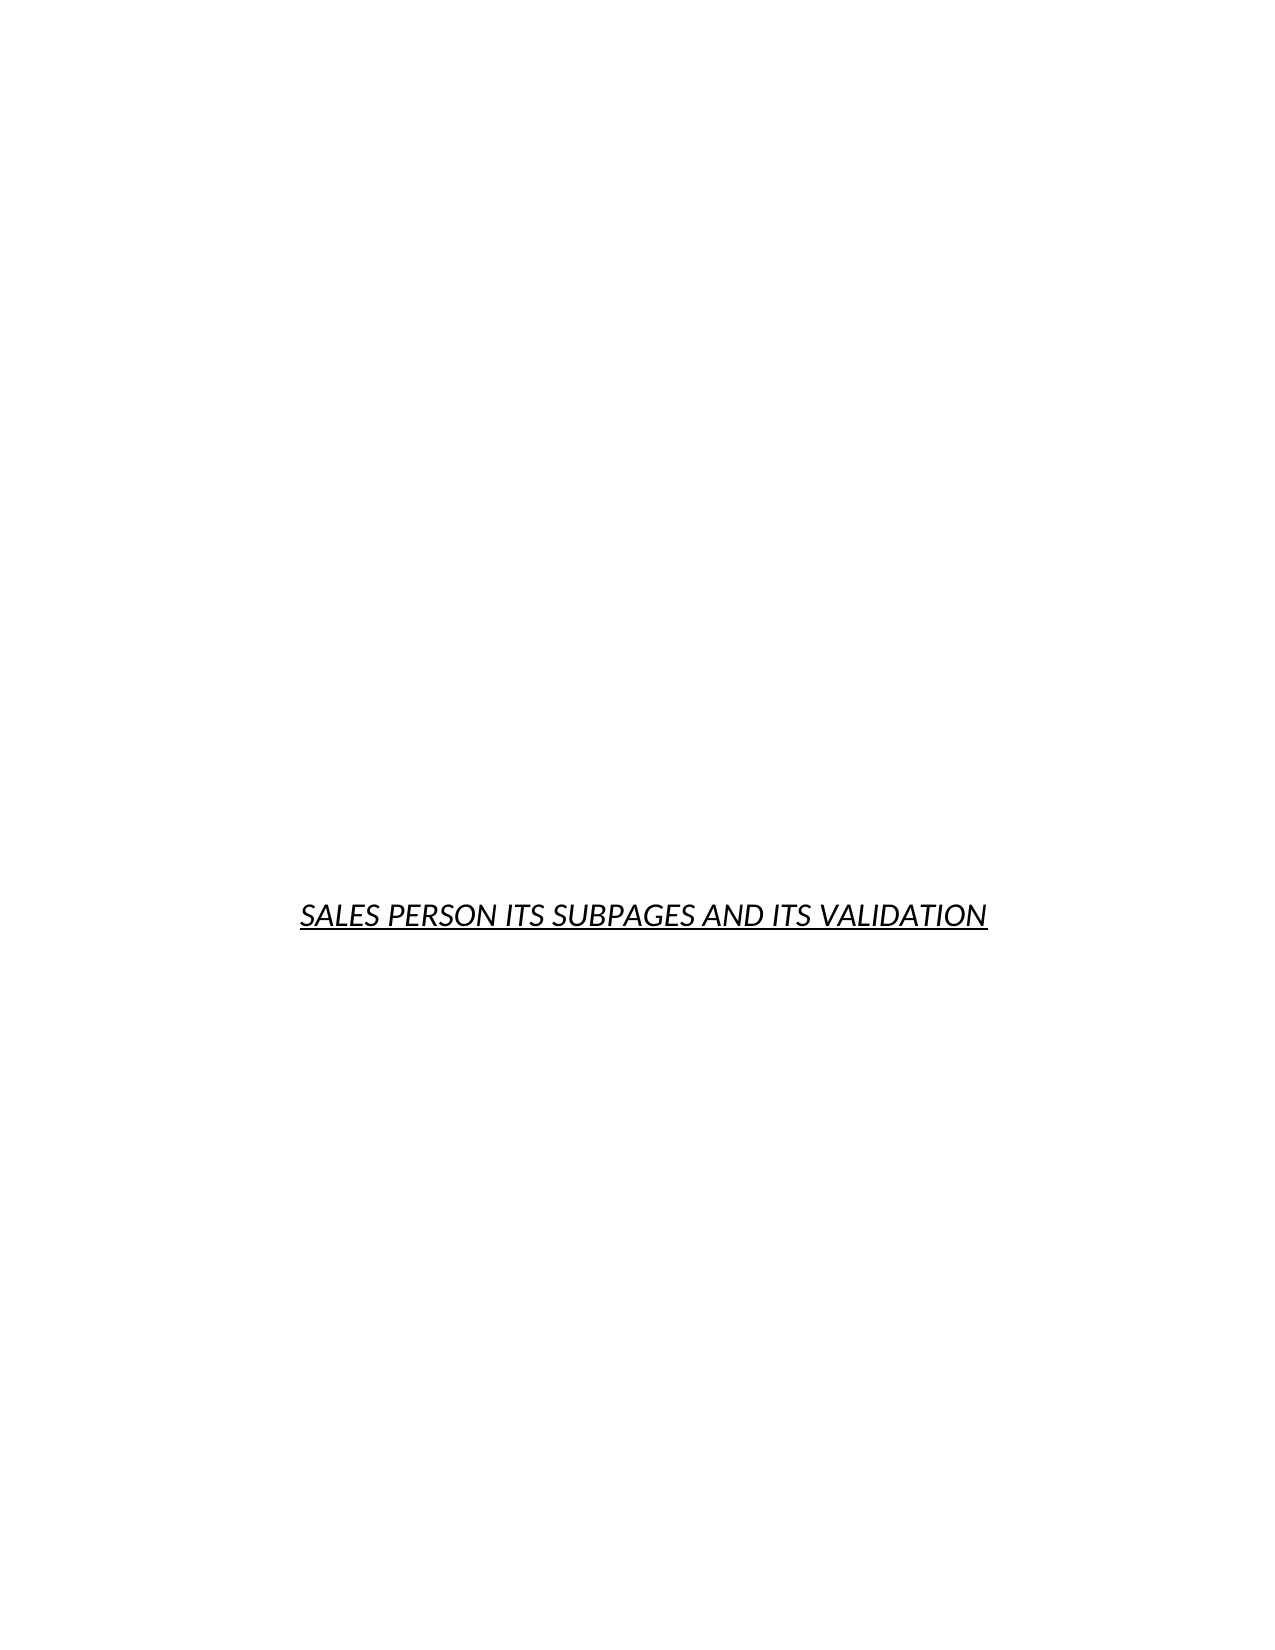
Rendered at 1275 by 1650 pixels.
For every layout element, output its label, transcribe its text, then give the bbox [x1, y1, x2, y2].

text SALES PERSON ITS SUBPAGES AND ITS VALIDATION [225, 894, 1125, 934]
